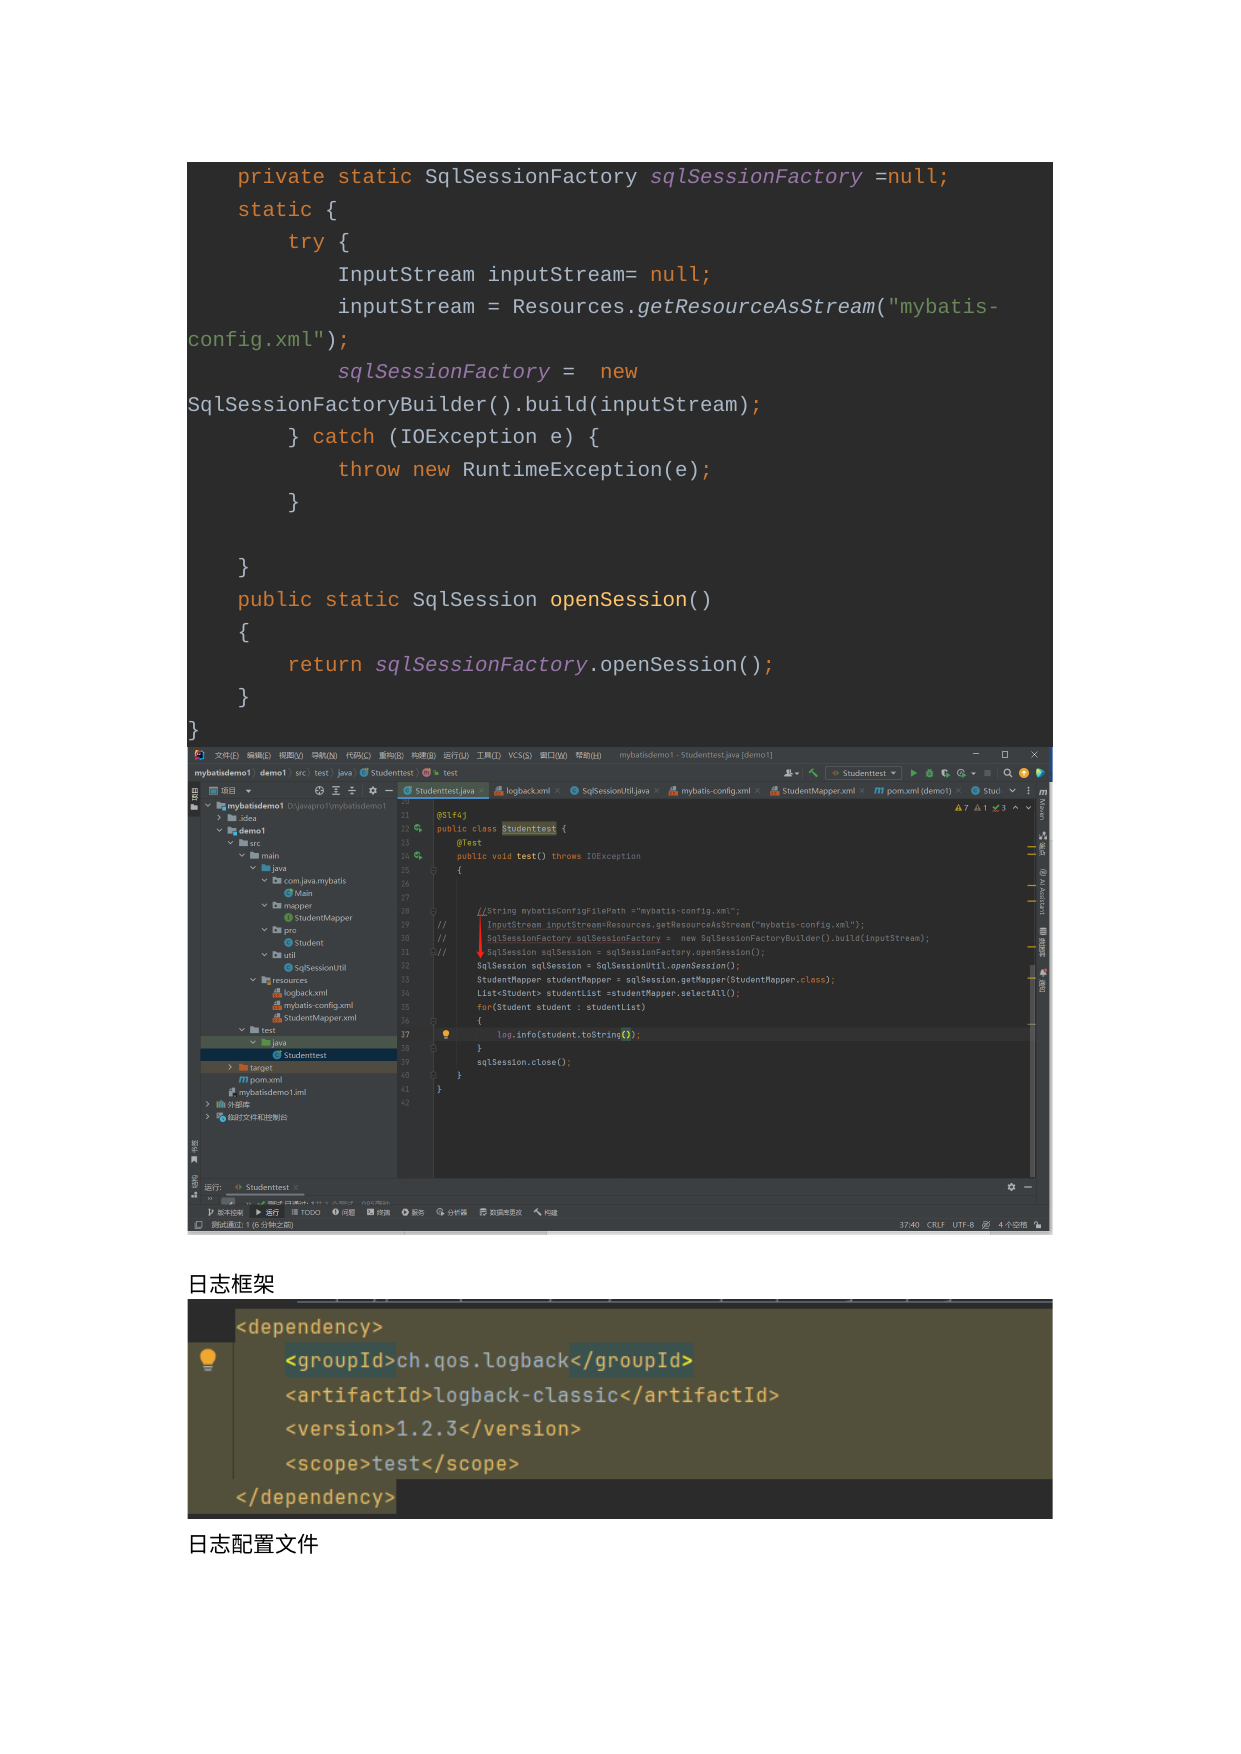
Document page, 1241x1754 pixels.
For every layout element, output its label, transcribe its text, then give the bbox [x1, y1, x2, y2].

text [187, 162, 1053, 747]
picture [187, 747, 1053, 1235]
picture [187, 1299, 1053, 1519]
text 日志配置文件 [187, 1527, 1053, 1559]
text 日志框架 [187, 1267, 1053, 1299]
